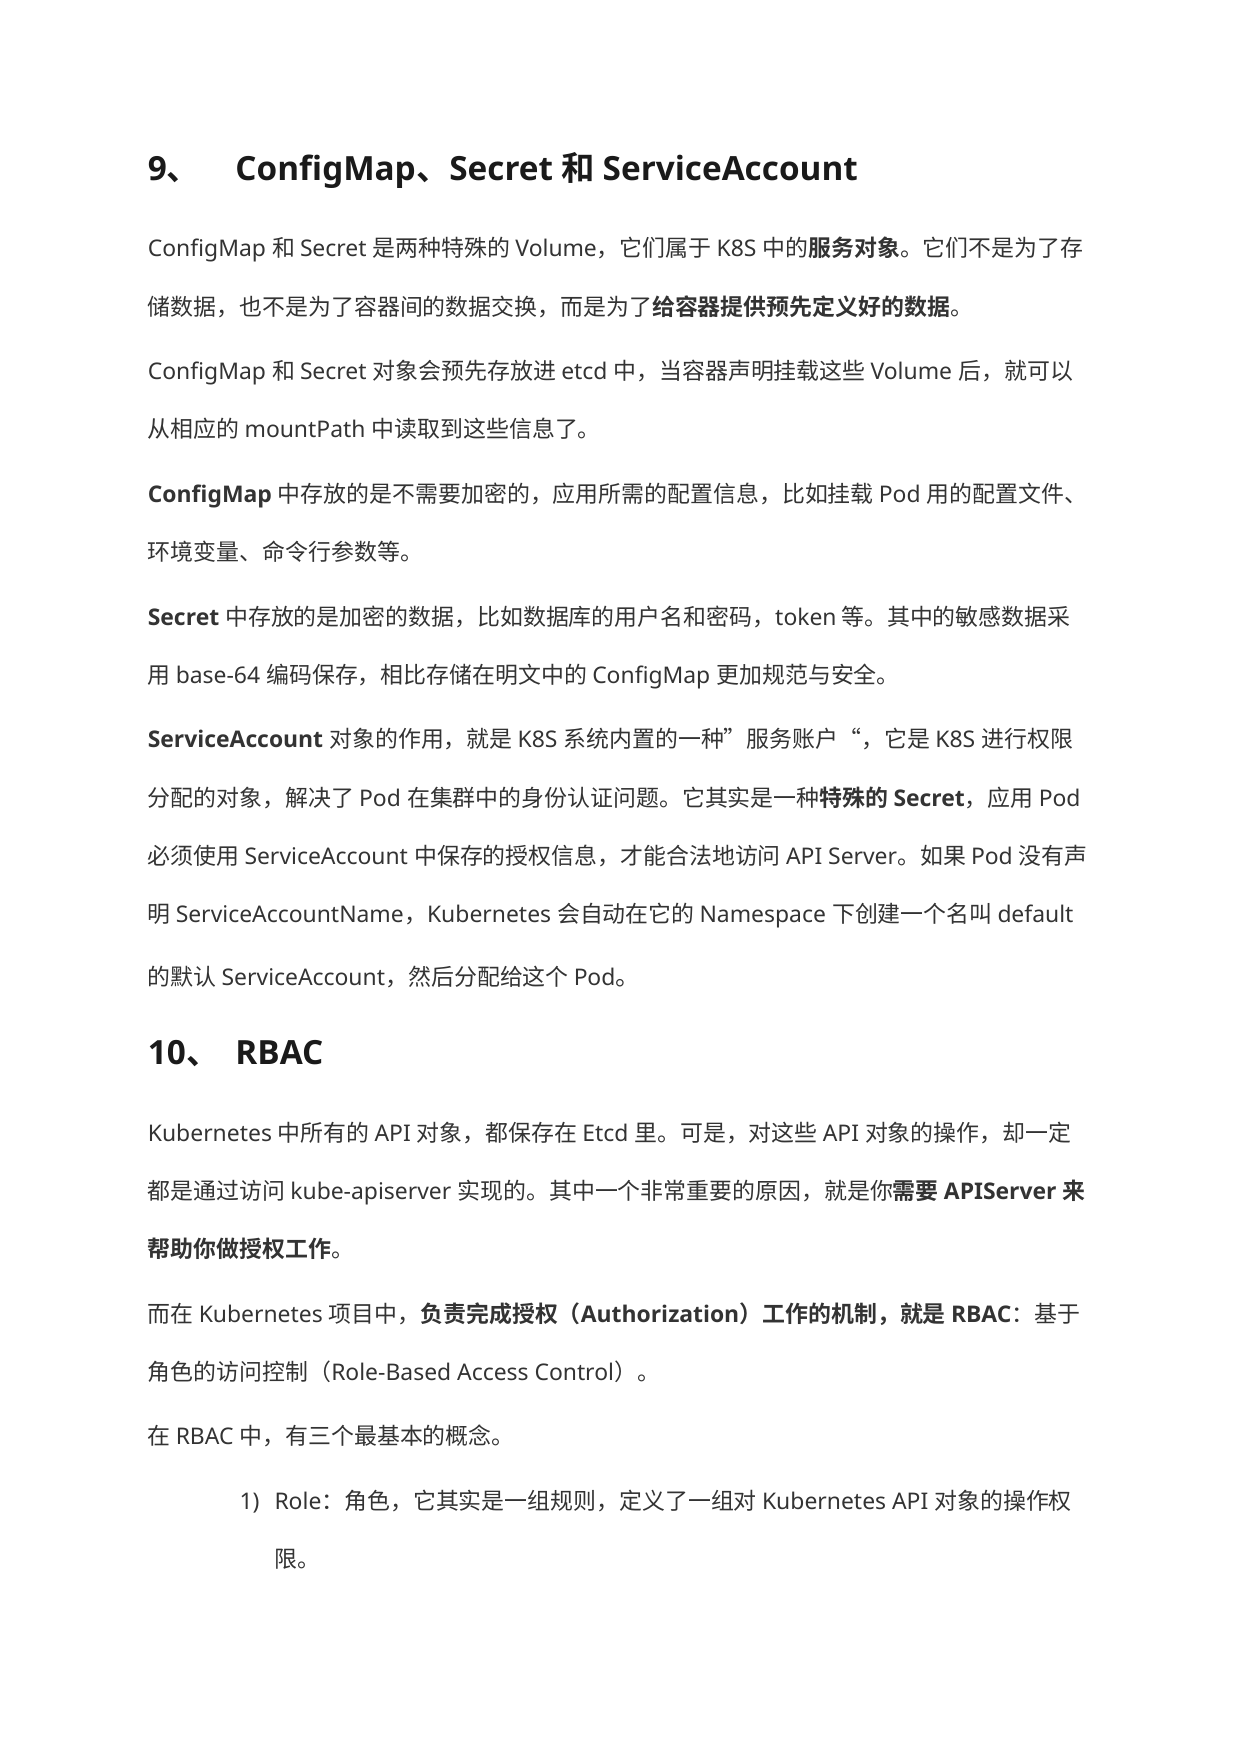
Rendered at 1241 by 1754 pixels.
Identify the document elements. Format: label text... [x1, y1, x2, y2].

text ConfigMap 和 Secret 是两种特殊的 Volume，它们属于 K8S 中的服务对象。它们不是为了存储数据，也不是为了容器间的数据交换，而是为了给容器提供预先定义好的数据。 [148, 230, 1093, 322]
list Role：角色，它其实是一组规则，定义了一组对 Kubernetes API 对象的操作权限。 [239, 1483, 1093, 1574]
text ConfigMap 中存放的是不需要加密的，应用所需的配置信息，比如挂载 Pod 用的配置文件、环境变量、命令行参数等。 [148, 476, 1093, 567]
text 而在 Kubernetes 项目中，负责完成授权（Authorization）工作的机制，就是 RBAC：基于角色的访问控制（Role-Based Access Control）。 [148, 1295, 1093, 1387]
text Secret 中存放的是加密的数据，比如数据库的用户名和密码，token等。其中的敏感数据采用 base-64 编码保存，相比存储在明文中的 ConfigMap 更加规范与安全。 [148, 598, 1093, 690]
text 在 RBAC 中，有三个最基本的概念。 [148, 1418, 1093, 1452]
text Kubernetes 中所有的 API 对象，都保存在 Etcd 里。可是，对这些 API 对象的操作，却一定都是通过访问 kube-apiserver 实现的。其中一个非常重要的原因，就是你需要 APIServer 来帮助你做授权工作。 [148, 1114, 1093, 1264]
subtitle RBAC [148, 1026, 1093, 1074]
text ServiceAccount 对象的作用，就是 K8S 系统内置的一种”服务账户“，它是 K8S 进行权限分配的对象，解决了 Pod 在集群中的身份认证问题。它其实是一种特殊的 Secret，应用 Pod 必须使用 ServiceAccount 中保存的授权信息，才能合法地访问 API Server。如果 Pod 没有声明 ServiceAccountName，Kubernetes 会自动在它的 Namespace 下创建一个名叫 default 的默认 ServiceAccount，然后分配给这个 Pod。 [148, 721, 1093, 993]
subtitle ConfigMap、Secret 和 ServiceAccount [148, 142, 1093, 190]
text ConfigMap 和 Secret 对象会预先存放进 etcd 中，当容器声明挂载这些 Volume 后，就可以从相应的 mountPath 中读取到这些信息了。 [148, 353, 1093, 444]
